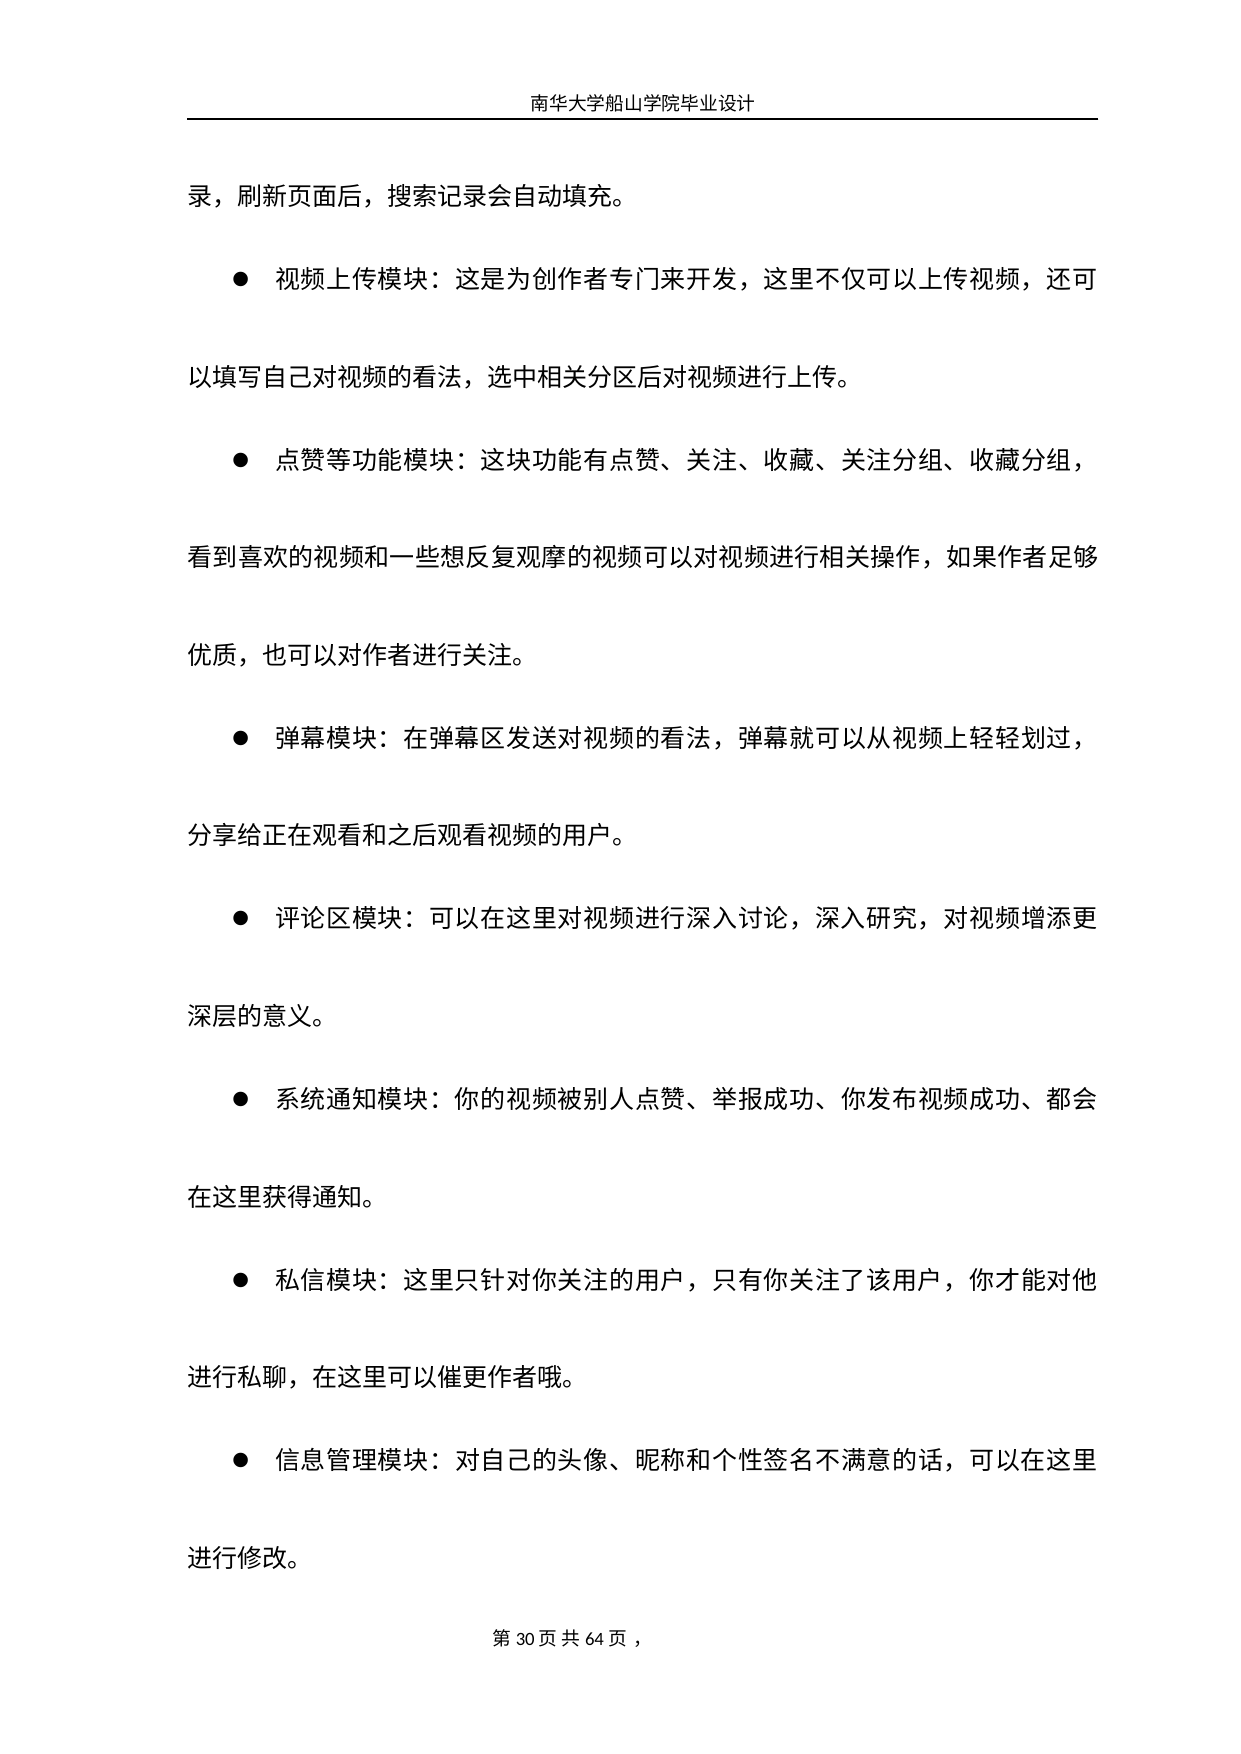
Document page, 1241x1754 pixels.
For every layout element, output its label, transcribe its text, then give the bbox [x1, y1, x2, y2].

list 私信模块：这里只针对你关注的用户，只有你关注了该用户，你才能对他进行私聊，在这里可以催更作者哦。 [187, 1246, 1098, 1408]
list 信息管理模块：对自己的头像、昵称和个性签名不满意的话，可以在这里进行修改。 [187, 1426, 1098, 1589]
list 评论区模块：可以在这里对视频进行深入讨论，深入研究，对视频增添更深层的意义。 [187, 884, 1098, 1047]
list 点赞等功能模块：这块功能有点赞、关注、收藏、关注分组、收藏分组，看到喜欢的视频和一些想反复观摩的视频可以对视频进行相关操作，如果作者足够优质，也可以对作者进行关注。 [187, 426, 1098, 686]
list 系统通知模块：你的视频被别人点赞、举报成功、你发布视频成功、都会在这里获得通知。 [187, 1065, 1098, 1228]
list 视频上传模块：这是为创作者专门来开发，这里不仅可以上传视频，还可以填写自己对视频的看法，选中相关分区后对视频进行上传。 [187, 245, 1098, 408]
list 弹幕模块：在弹幕区发送对视频的看法，弹幕就可以从视频上轻轻划过，分享给正在观看和之后观看视频的用户。 [187, 704, 1098, 866]
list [187, 162, 1098, 227]
